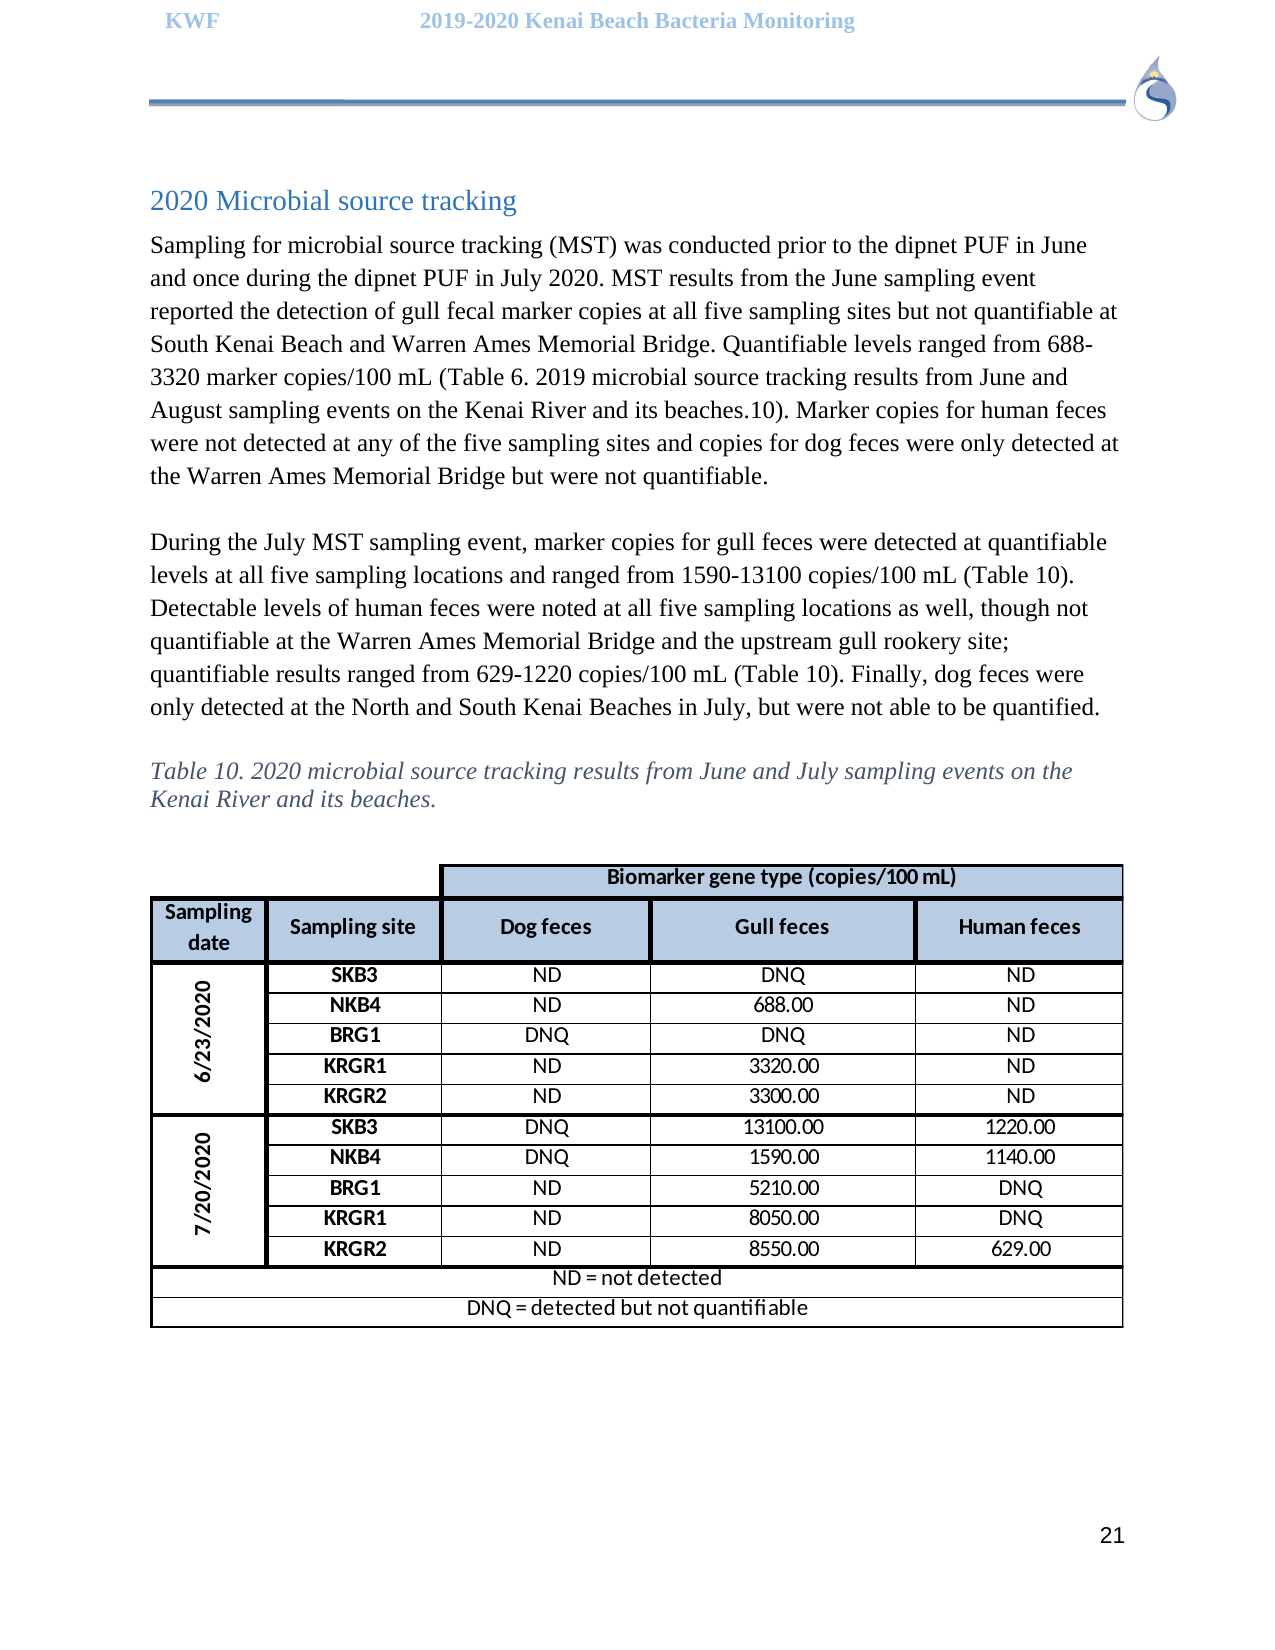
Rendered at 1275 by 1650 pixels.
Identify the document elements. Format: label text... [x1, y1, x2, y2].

text Sampling for microbial source tracking (MST) was conducted prior to the dipnet PUF in June and once during the dipnet PUF in July 2020. MST results from the June sampling event reported the detection of gull fecal marker copies at all five sampling sites but not quantifiable at South Kenai Beach and Warren Ames Memorial Bridge. Quantifiable levels ranged from 688-3320 marker copies/100 mL (Table 10). Marker copies for human feces were not detected at any of the five sampling sites and copies for dog feces were only detected at the Warren Ames Memorial Bridge but were not quantifiable. [150, 230, 1125, 490]
subtitle 2020 Microbial source tracking [150, 183, 1125, 217]
picture [1131, 54, 1180, 121]
text During the July MST sampling event, marker copies for gull feces were detected at quantifiable levels at all five sampling locations and ranged from 1590-13100 copies/100 mL (Table 10). Detectable levels of human feces were noted at all five sampling locations as well, though not quantifiable at the Warren Ames Memorial Bridge and the upstream gull rookery site; quantifiable results ranged from 629-1220 copies/100 mL (Table 10). Finally, dog feces were only detected at the North and South Kenai Beaches in July, but were not able to be quantified. [150, 527, 1125, 721]
text Table 10. 2020 microbial source tracking results from June and July sampling events on the Kenai River and its beaches. [150, 756, 1125, 813]
